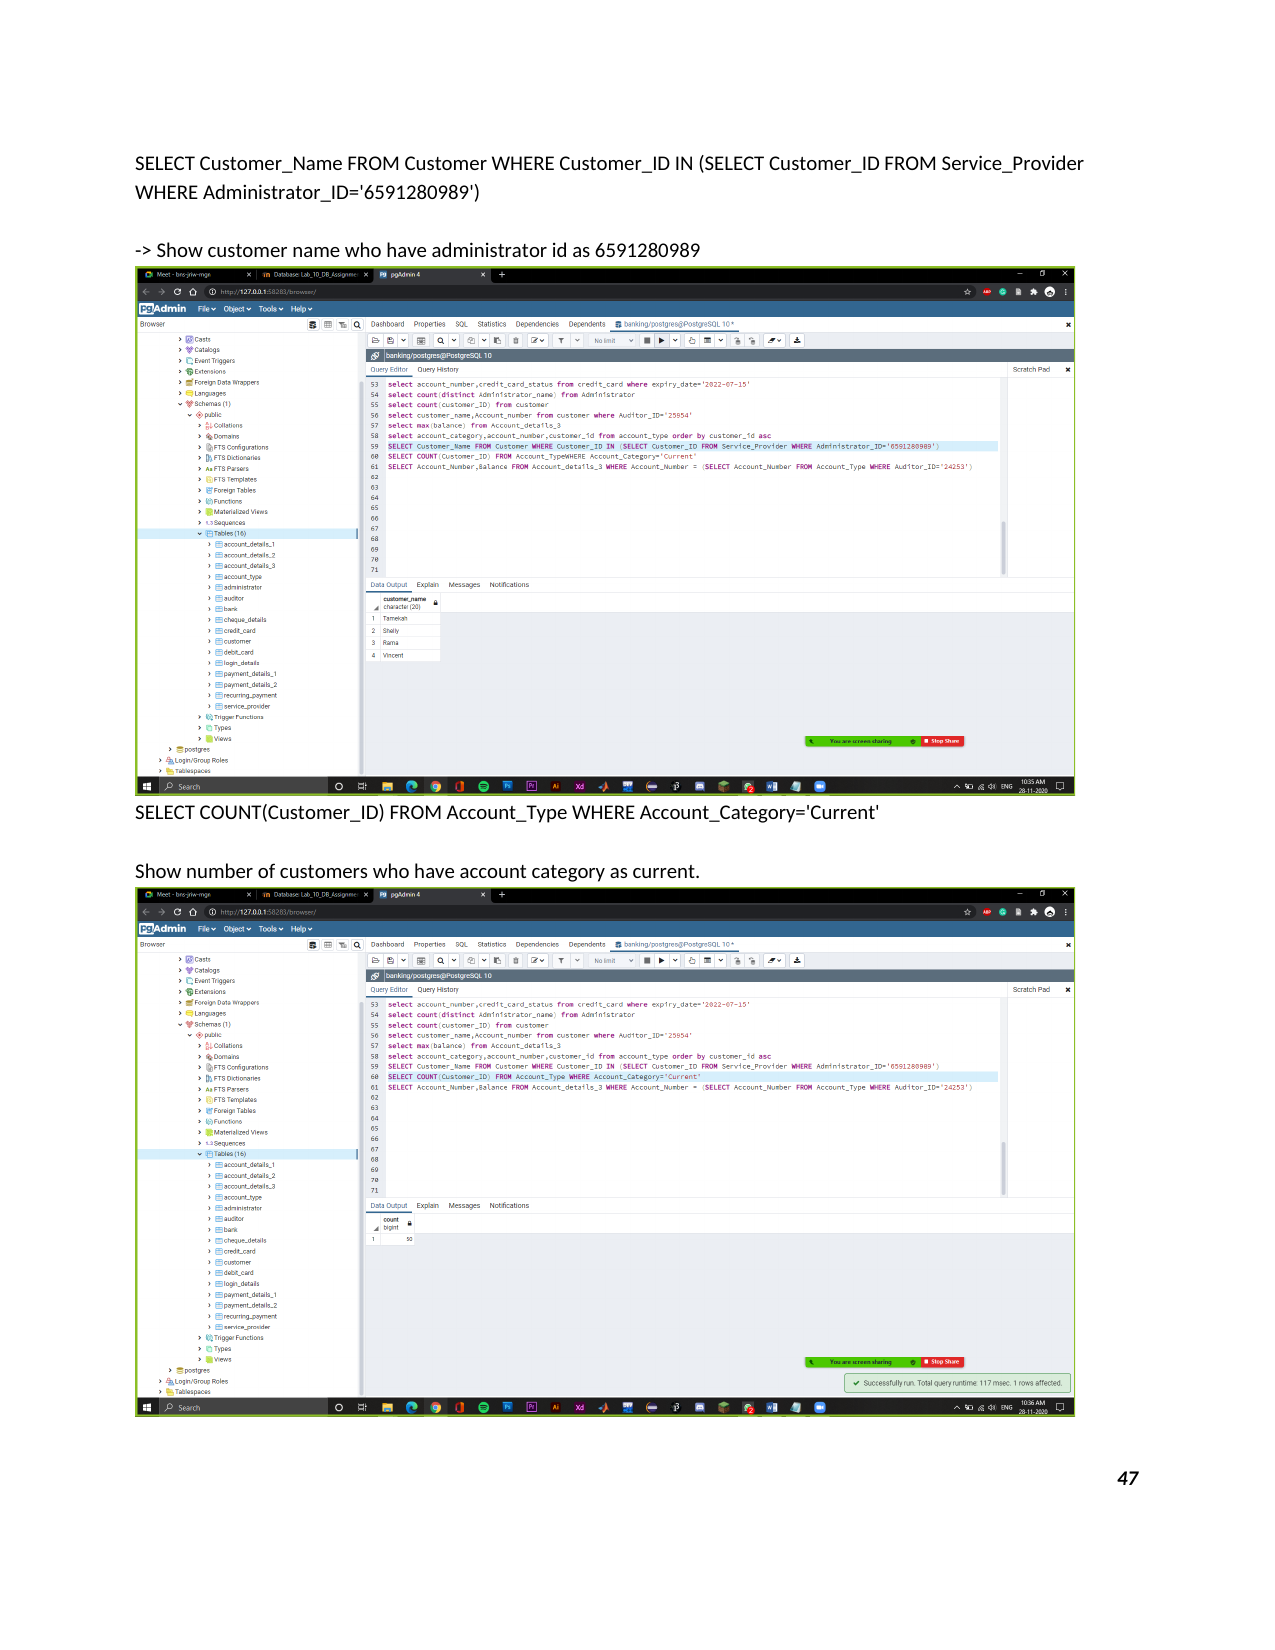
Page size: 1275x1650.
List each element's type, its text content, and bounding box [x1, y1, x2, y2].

text Show number of customers who have account category as current. [135, 858, 1140, 883]
text SELECT Customer_Name FROM Customer WHERE Customer_ID IN (SELECT Customer_ID FROM Service_Provider WHERE Administrator_ID='6591280989') [135, 150, 1140, 204]
text -> Show customer name who have administrator id as 6591280989 [135, 237, 1140, 263]
picture [135, 887, 1076, 1417]
text SELECT COUNT(Customer_ID) FROM Account_Type WHERE Account_Category='Current' [135, 799, 1140, 825]
picture [135, 266, 1076, 796]
